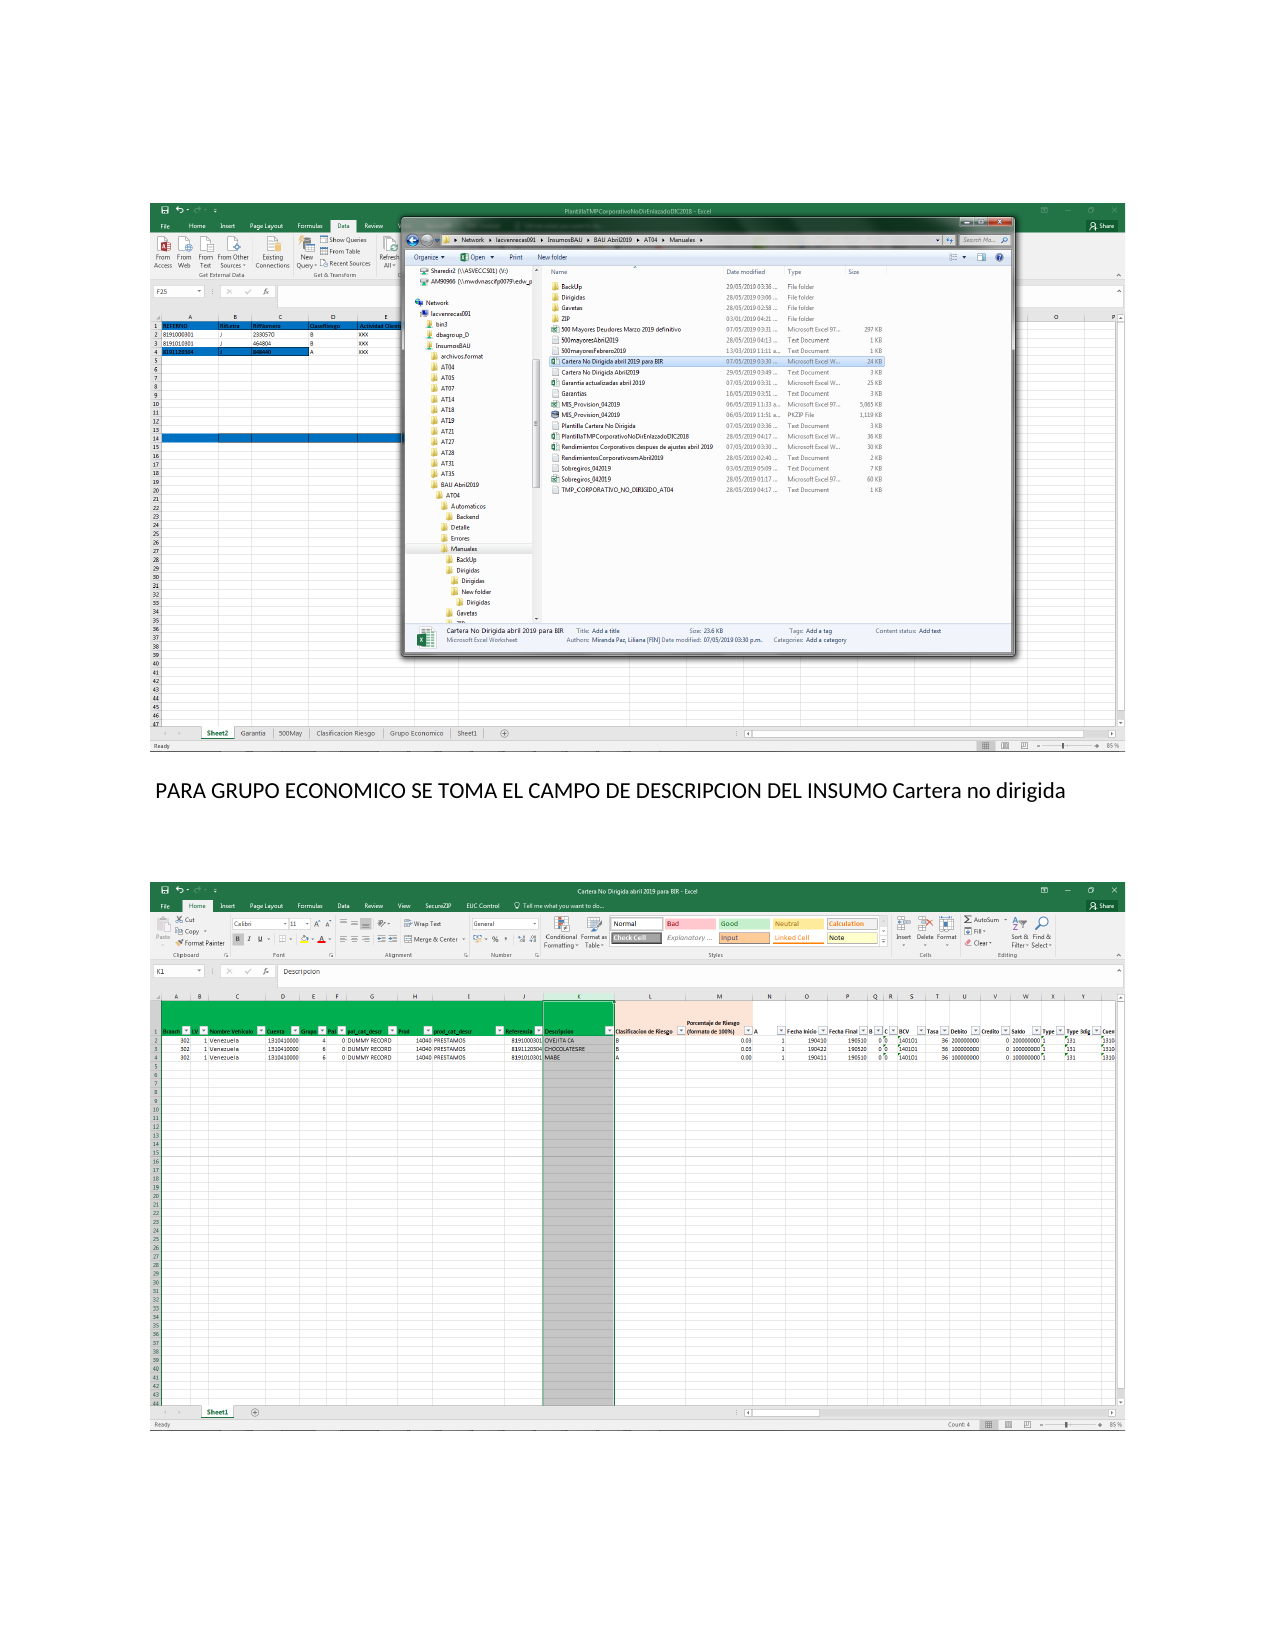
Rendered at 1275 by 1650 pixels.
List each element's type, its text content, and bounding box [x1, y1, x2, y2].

picture [150, 203, 1125, 752]
text PARA GRUPO ECONOMICO SE TOMA EL CAMPO DE DESCRIPCION DEL INSUMO Cartera no dirigida [150, 776, 1125, 804]
picture [150, 882, 1125, 1431]
